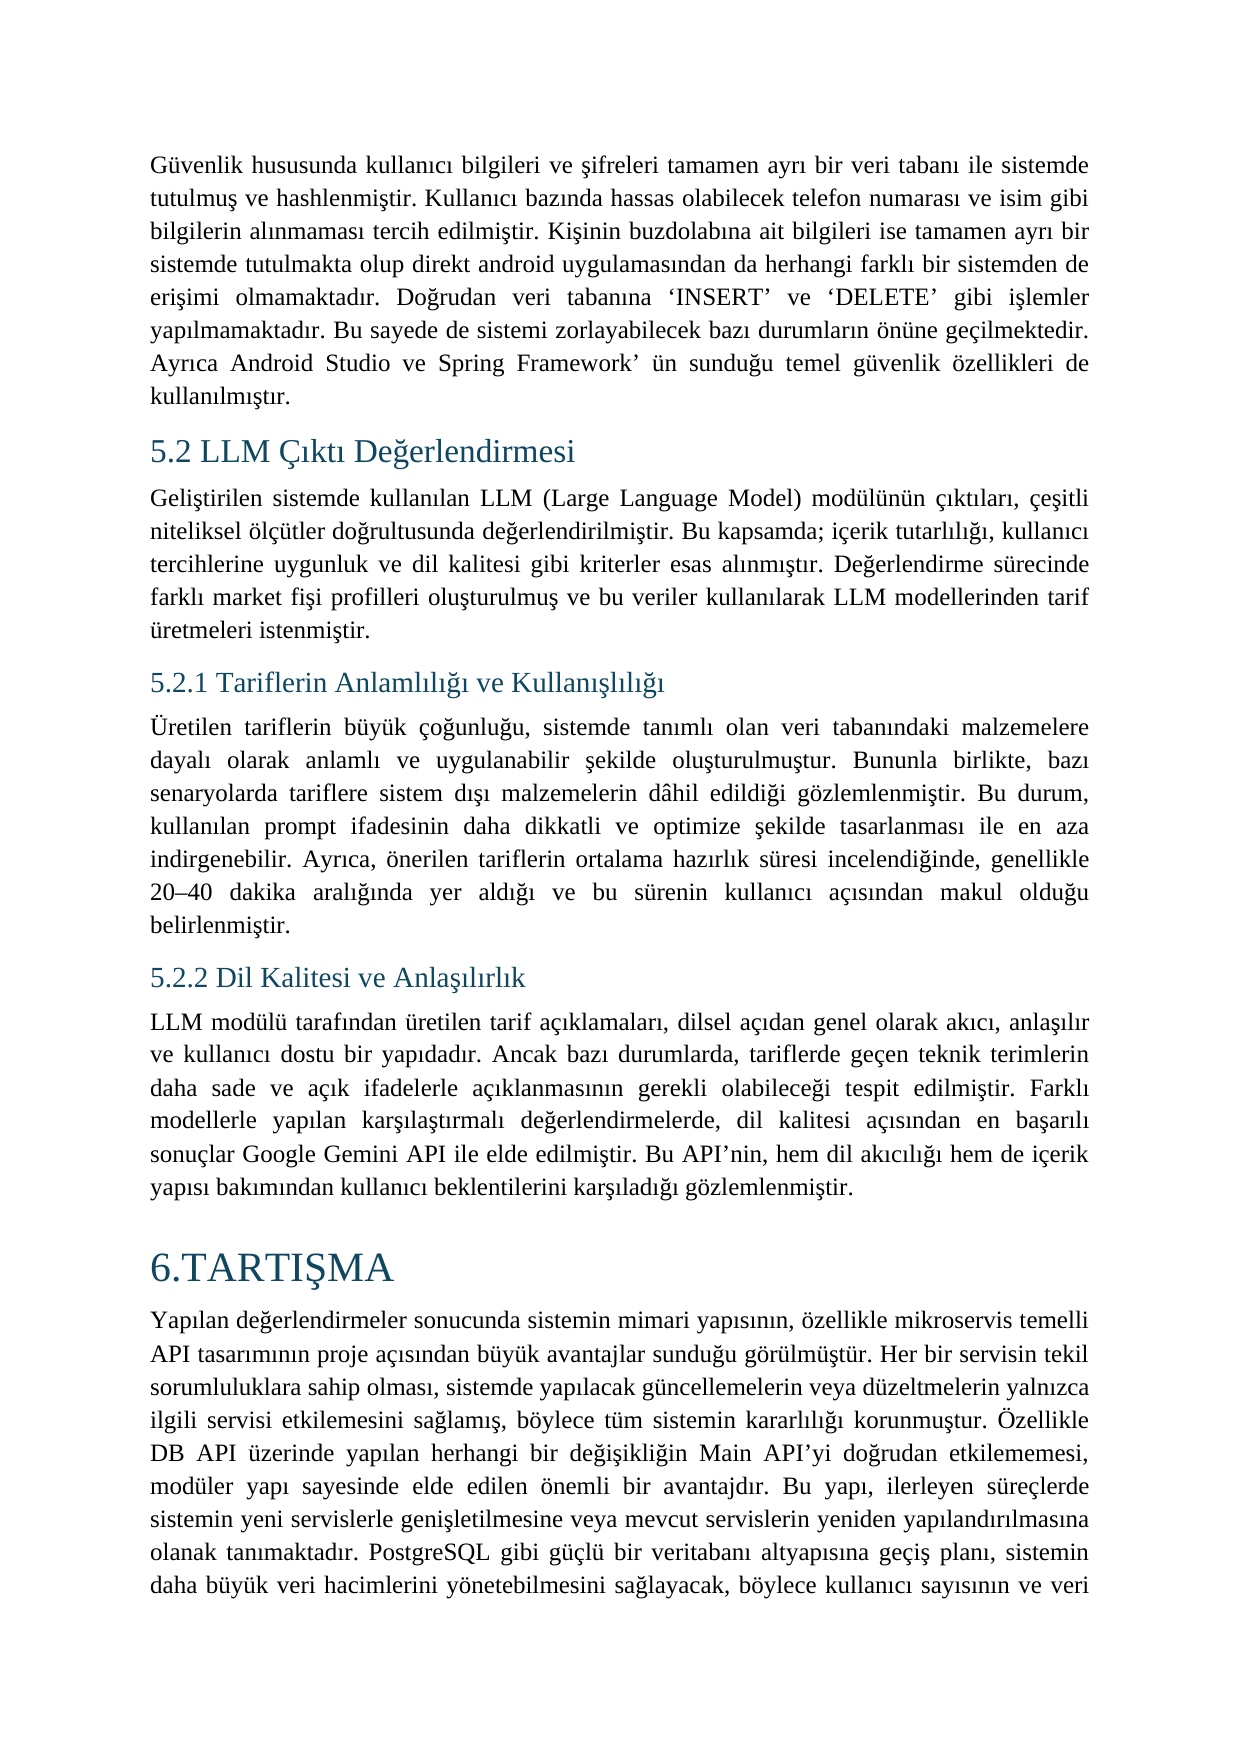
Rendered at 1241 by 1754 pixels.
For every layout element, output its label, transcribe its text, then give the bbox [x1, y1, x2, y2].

text LLM modülü tarafından üretilen tarif açıklamaları, dilsel açıdan genel olarak akıcı, anlaşılır ve kullanıcı dostu bir yapıdadır. Ancak bazı durumlarda, tariflerde geçen teknik terimlerin daha sade ve açık ifadelerle açıklanmasının gerekli olabileceği tespit edilmiştir. Farklı modellerle yapılan karşılaştırmalı değerlendirmelerde, dil kalitesi açısından en başarılı sonuçlar Google Gemini API ile elde edilmiştir. Bu API’nin, hem dil akıcılığı hem de içerik yapısı bakımından kullanıcı beklentilerini karşıladığı gözlemlenmiştir. [150, 1007, 1090, 1200]
subtitle 5.2.2 Dil Kalitesi ve Anlaşılırlık [150, 960, 1090, 993]
subtitle 6.TARTIŞMA [150, 1242, 1090, 1290]
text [150, 1306, 1090, 1598]
text Güvenlik hususunda kullanıcı bilgileri ve şifreleri tamamen ayrı bir veri tabanı ile sistemde tutulmuş ve hashlenmiştir. Kullanıcı bazında hassas olabilecek telefon numarası ve isim gibi bilgilerin alınmaması tercih edilmiştir. Kişinin buzdolabına ait bilgileri ise tamamen ayrı bir sistemde tutulmakta olup direkt android uygulamasından da herhangi farklı bir sistemden de erişimi olmamaktadır. Doğrudan veri tabanına ‘INSERT’ ve ‘DELETE’ gibi işlemler yapılmamaktadır. Bu sayede de sistemi zorlayabilecek bazı durumların önüne geçilmektedir. Ayrıca Android Studio ve Spring Framework’ ün sunduğu temel güvenlik özellikleri de kullanılmıştır. [150, 150, 1090, 410]
subtitle 5.2.1 Tariflerin Anlamlılığı ve Kullanışlılığı [150, 665, 1090, 698]
subtitle 5.2 LLM Çıktı Değerlendirmesi [150, 431, 1090, 469]
text Üretilen tariflerin büyük çoğunluğu, sistemde tanımlı olan veri tabanındaki malzemelere dayalı olarak anlamlı ve uygulanabilir şekilde oluşturulmuştur. Bununla birlikte, bazı senaryolarda tariflere sistem dışı malzemelerin dâhil edildiği gözlemlenmiştir. Bu durum, kullanılan prompt ifadesinin daha dikkatli ve optimize şekilde tasarlanması ile en aza indirgenebilir. Ayrıca, önerilen tariflerin ortalama hazırlık süresi incelendiğinde, genellikle 20–40 dakika aralığında yer aldığı ve bu sürenin kullanıcı açısından makul olduğu belirlenmiştir. [150, 712, 1090, 939]
text Geliştirilen sistemde kullanılan LLM (Large Language Model) modülünün çıktıları, çeşitli niteliksel ölçütler doğrultusunda değerlendirilmiştir. Bu kapsamda; içerik tutarlılığı, kullanıcı tercihlerine uygunluk ve dil kalitesi gibi kriterler esas alınmıştır. Değerlendirme sürecinde farklı market fişi profilleri oluşturulmuş ve bu veriler kullanılarak LLM modellerinden tarif üretmeleri istenmiştir. [150, 483, 1090, 644]
